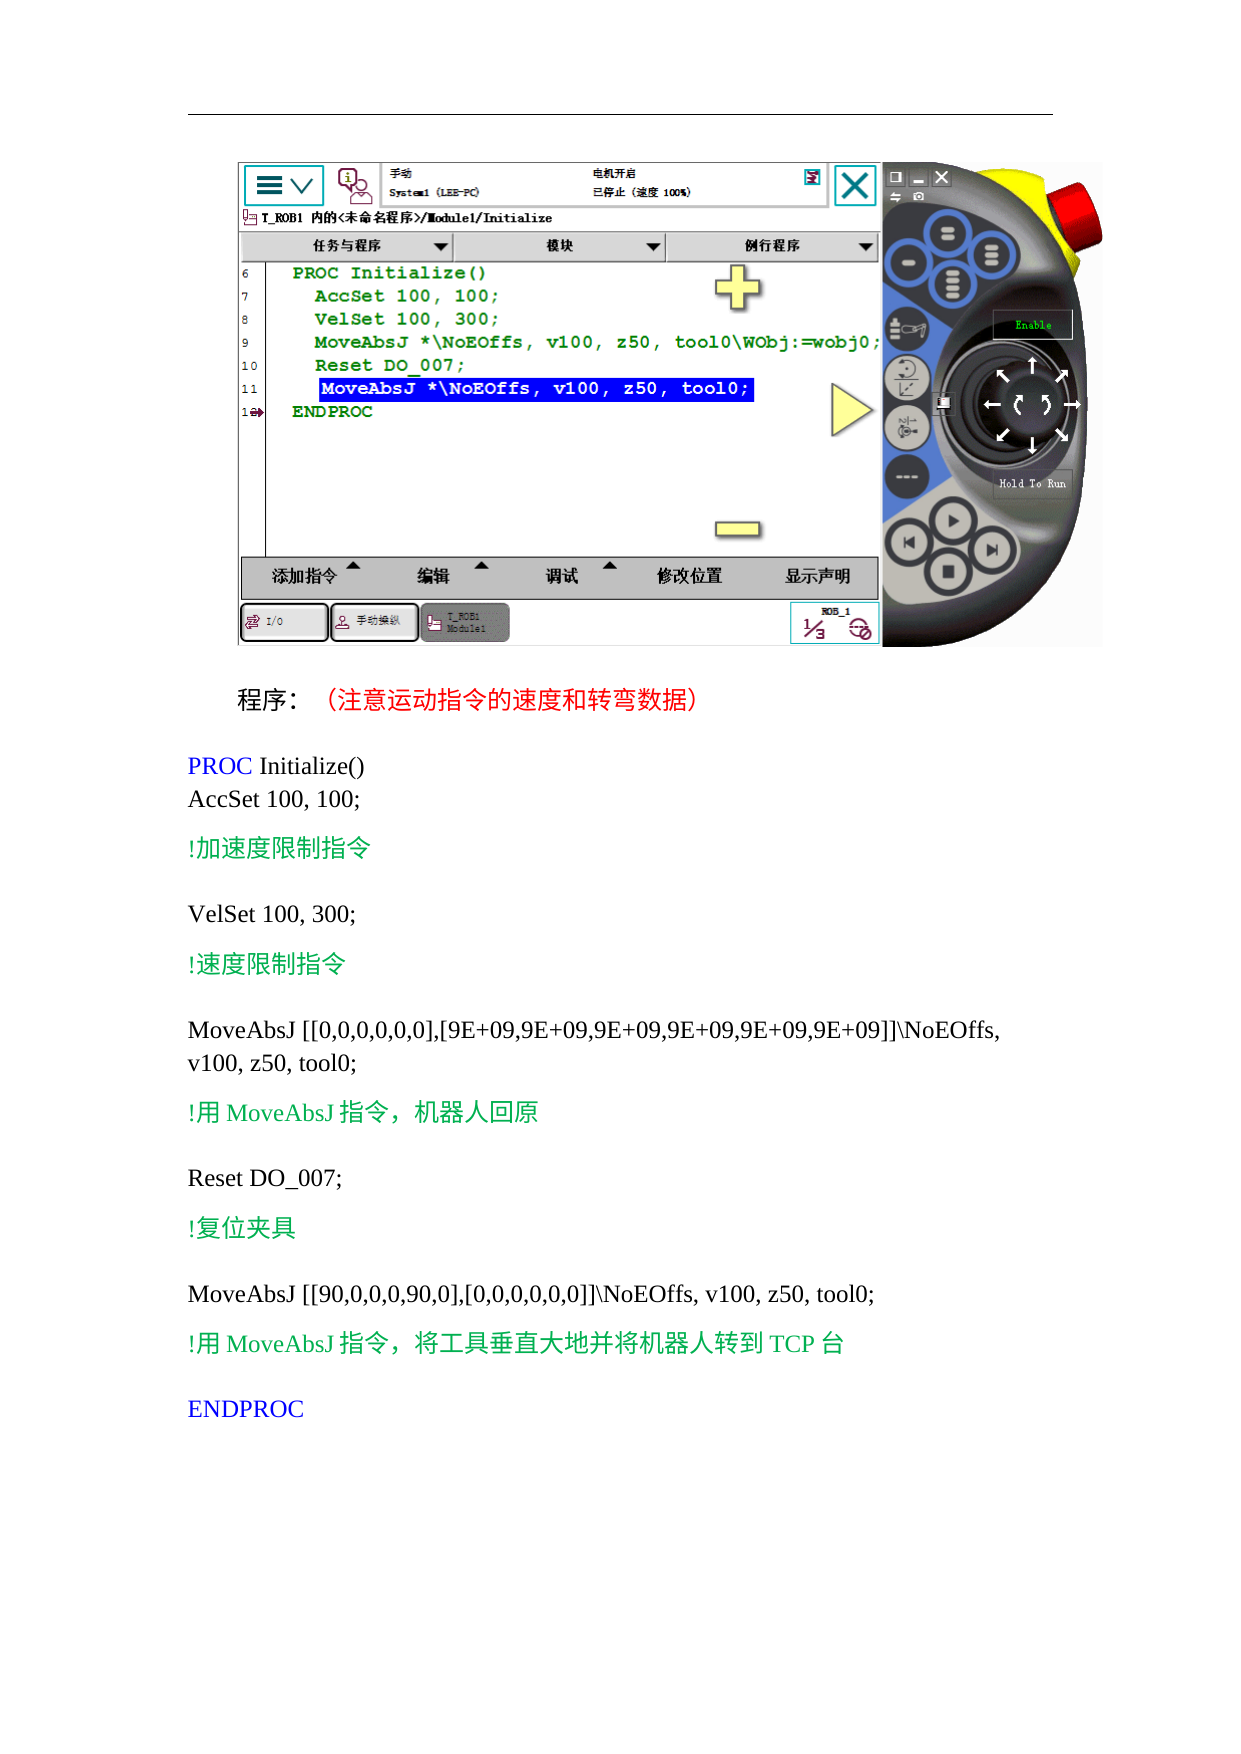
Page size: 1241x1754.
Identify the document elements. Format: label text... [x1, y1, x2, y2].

text !用MoveAbsJ指令，机器人回原 [187, 1078, 1053, 1143]
text MoveAbsJ [[0,0,0,0,0,0],[9E+09,9E+09,9E+09,9E+09,9E+09,9E+09]]\NoEOffs, v100, z50, tool0; [187, 1013, 1053, 1078]
text !复位夹具 [187, 1194, 1053, 1259]
picture [237, 162, 1103, 647]
text PROC Initialize() [187, 749, 1053, 782]
text AccSet 100, 100; [187, 782, 1053, 814]
text !速度限制指令 [187, 930, 1053, 995]
text 程序：（注意运动指令的速度和转弯数据） [187, 666, 1053, 731]
text !加速度限制指令 [187, 814, 1053, 879]
text VelSet 100, 300; [187, 898, 1053, 930]
text ENDPROC [187, 1393, 1053, 1425]
text !用MoveAbsJ指令，将工具垂直大地并将机器人转到TCP台 [187, 1309, 1053, 1374]
text MoveAbsJ [[90,0,0,0,90,0],[0,0,0,0,0,0]]\NoEOffs, v100, z50, tool0; [187, 1277, 1053, 1309]
text Reset DO_007; [187, 1161, 1053, 1194]
